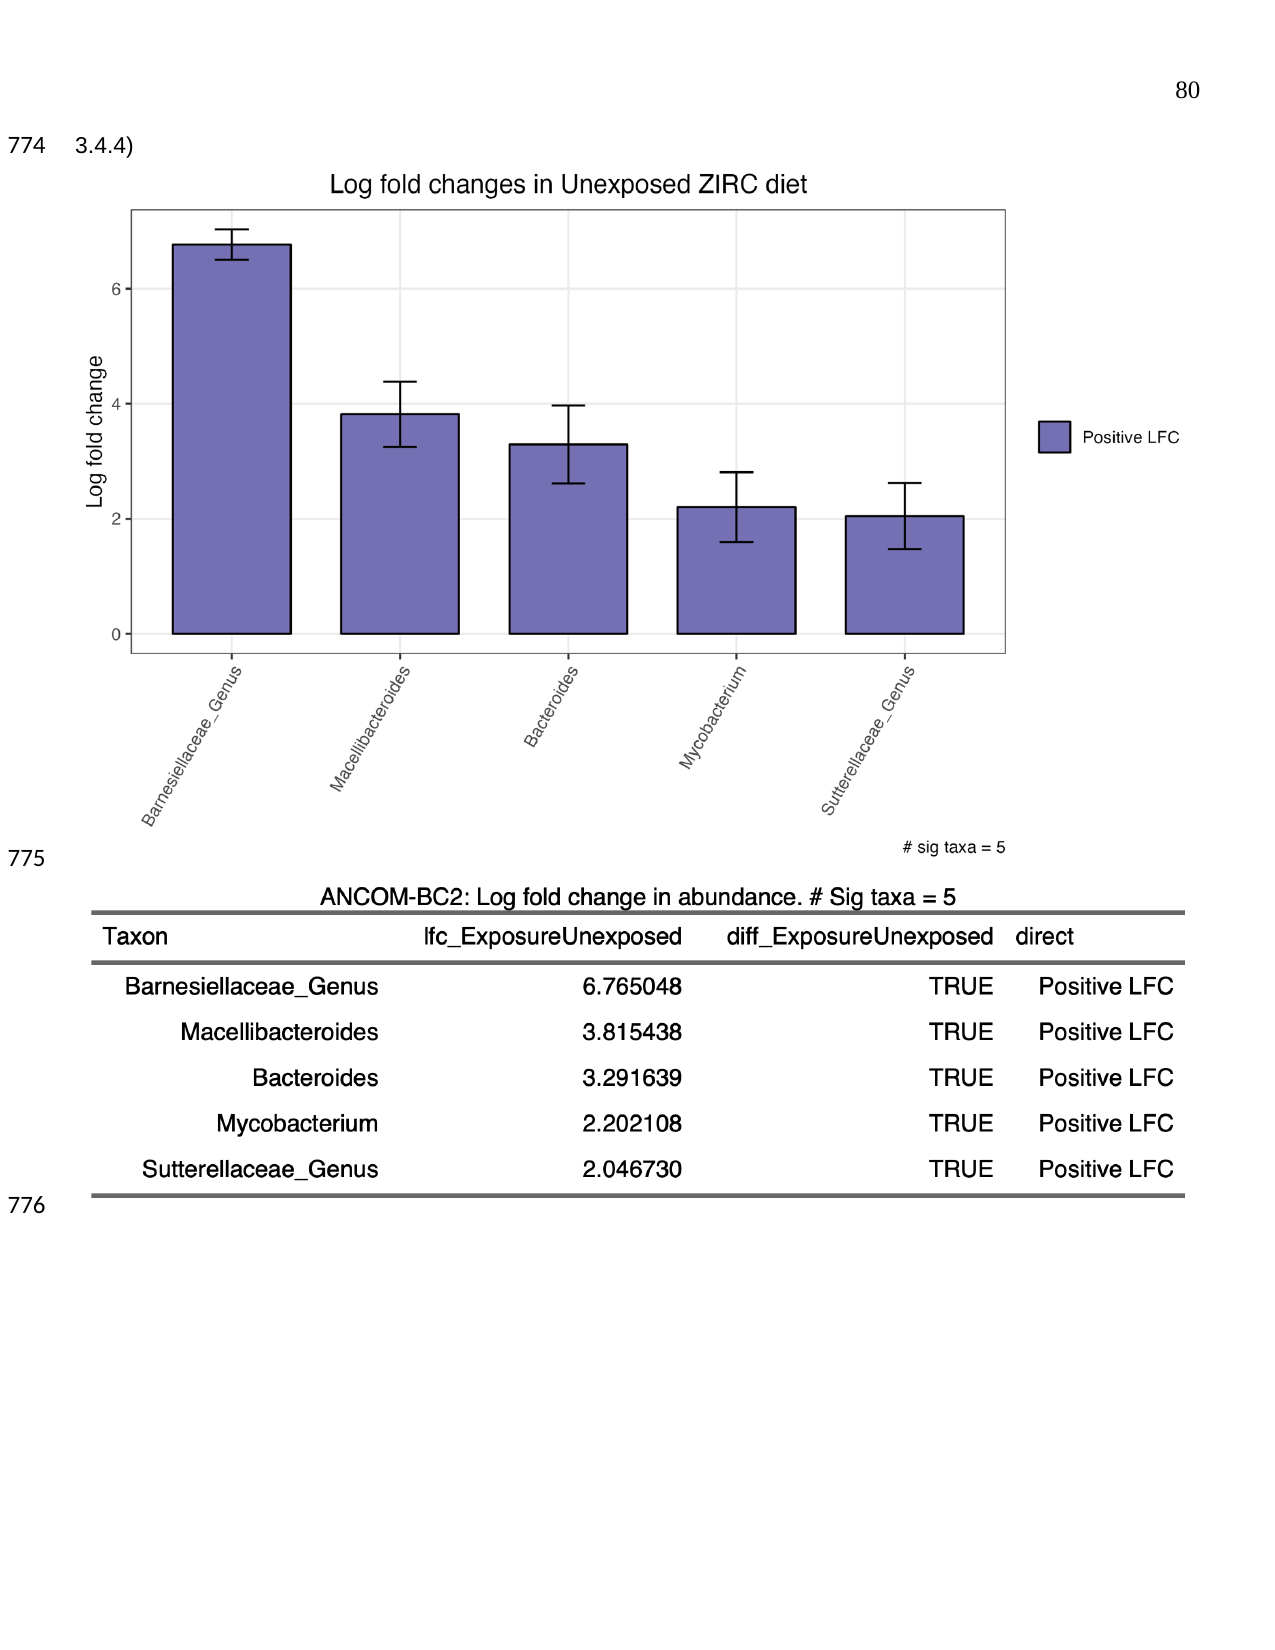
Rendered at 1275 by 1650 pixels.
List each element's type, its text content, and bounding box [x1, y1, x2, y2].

picture [75, 870, 1200, 1214]
picture [75, 163, 1200, 867]
text 3.4.4) [75, 132, 1200, 163]
